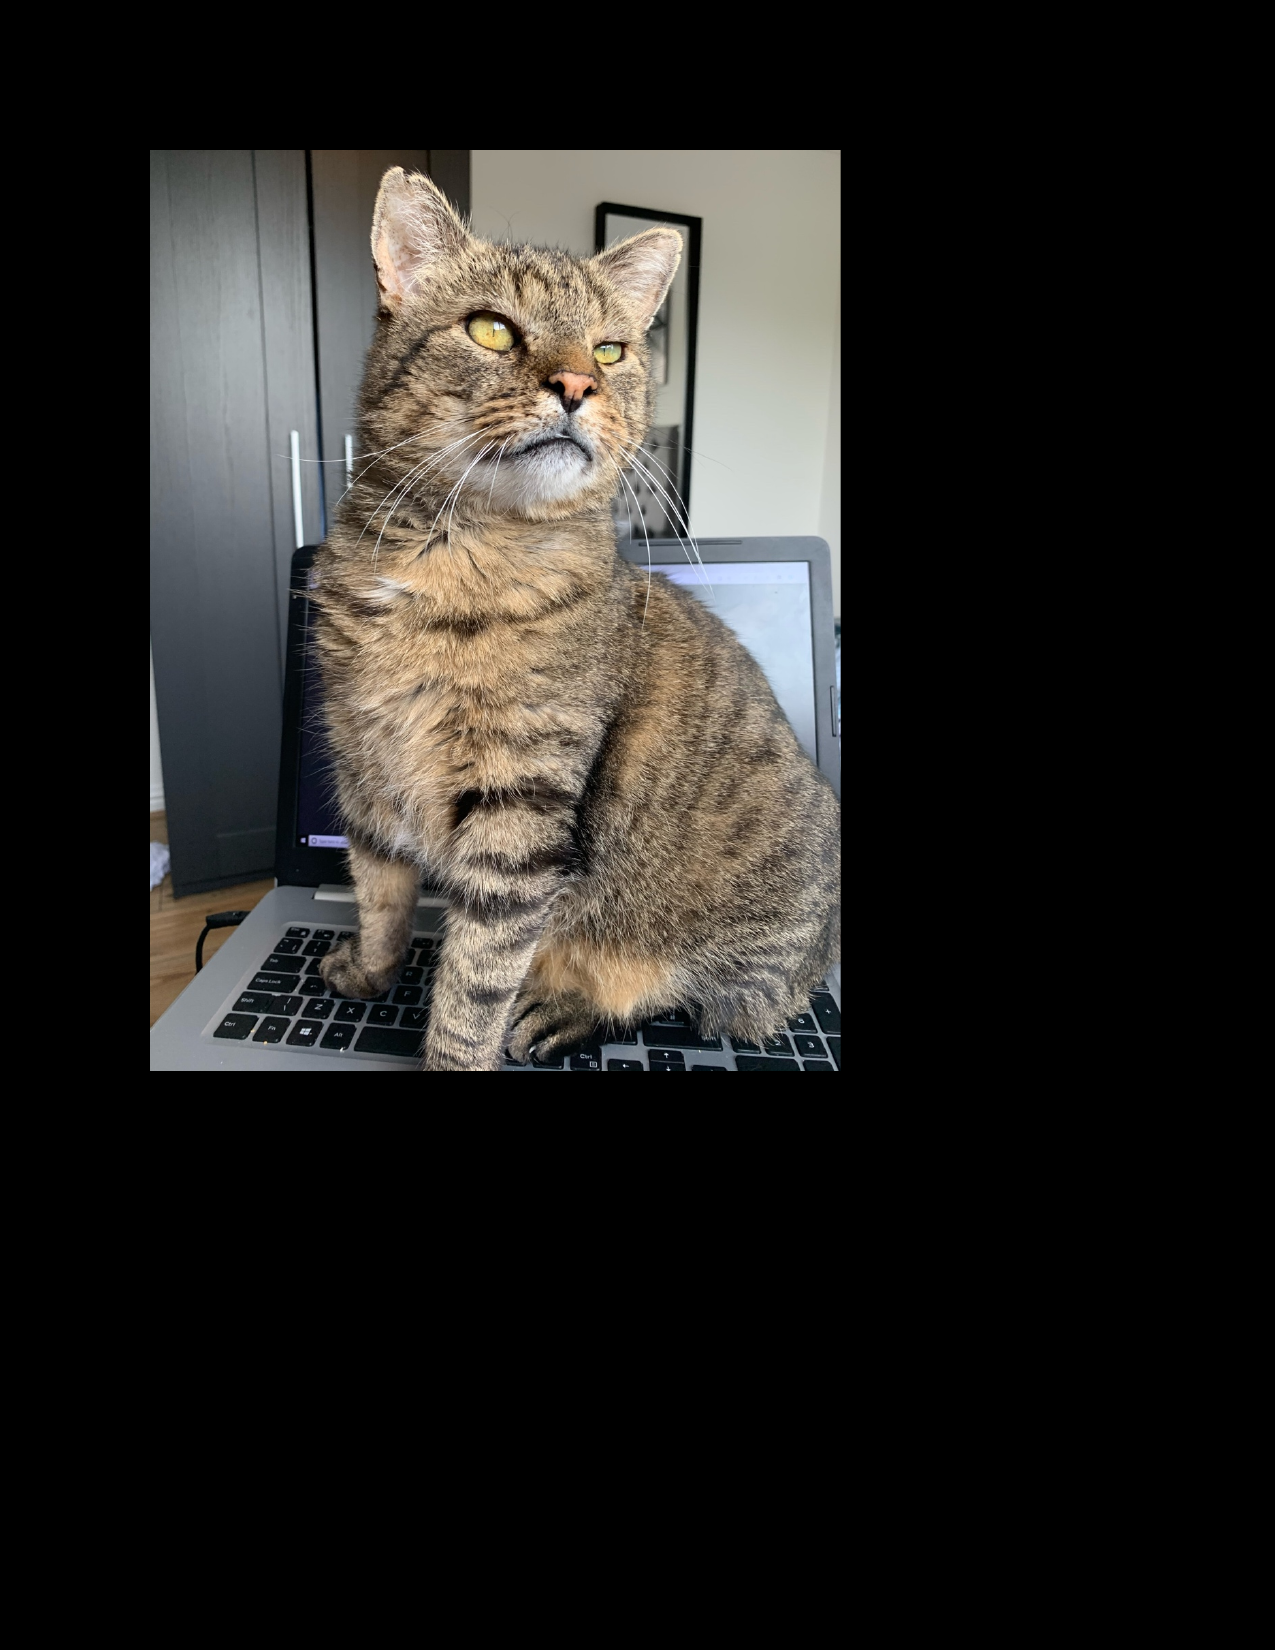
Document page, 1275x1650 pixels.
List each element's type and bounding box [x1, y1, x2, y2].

picture [150, 150, 841, 1071]
